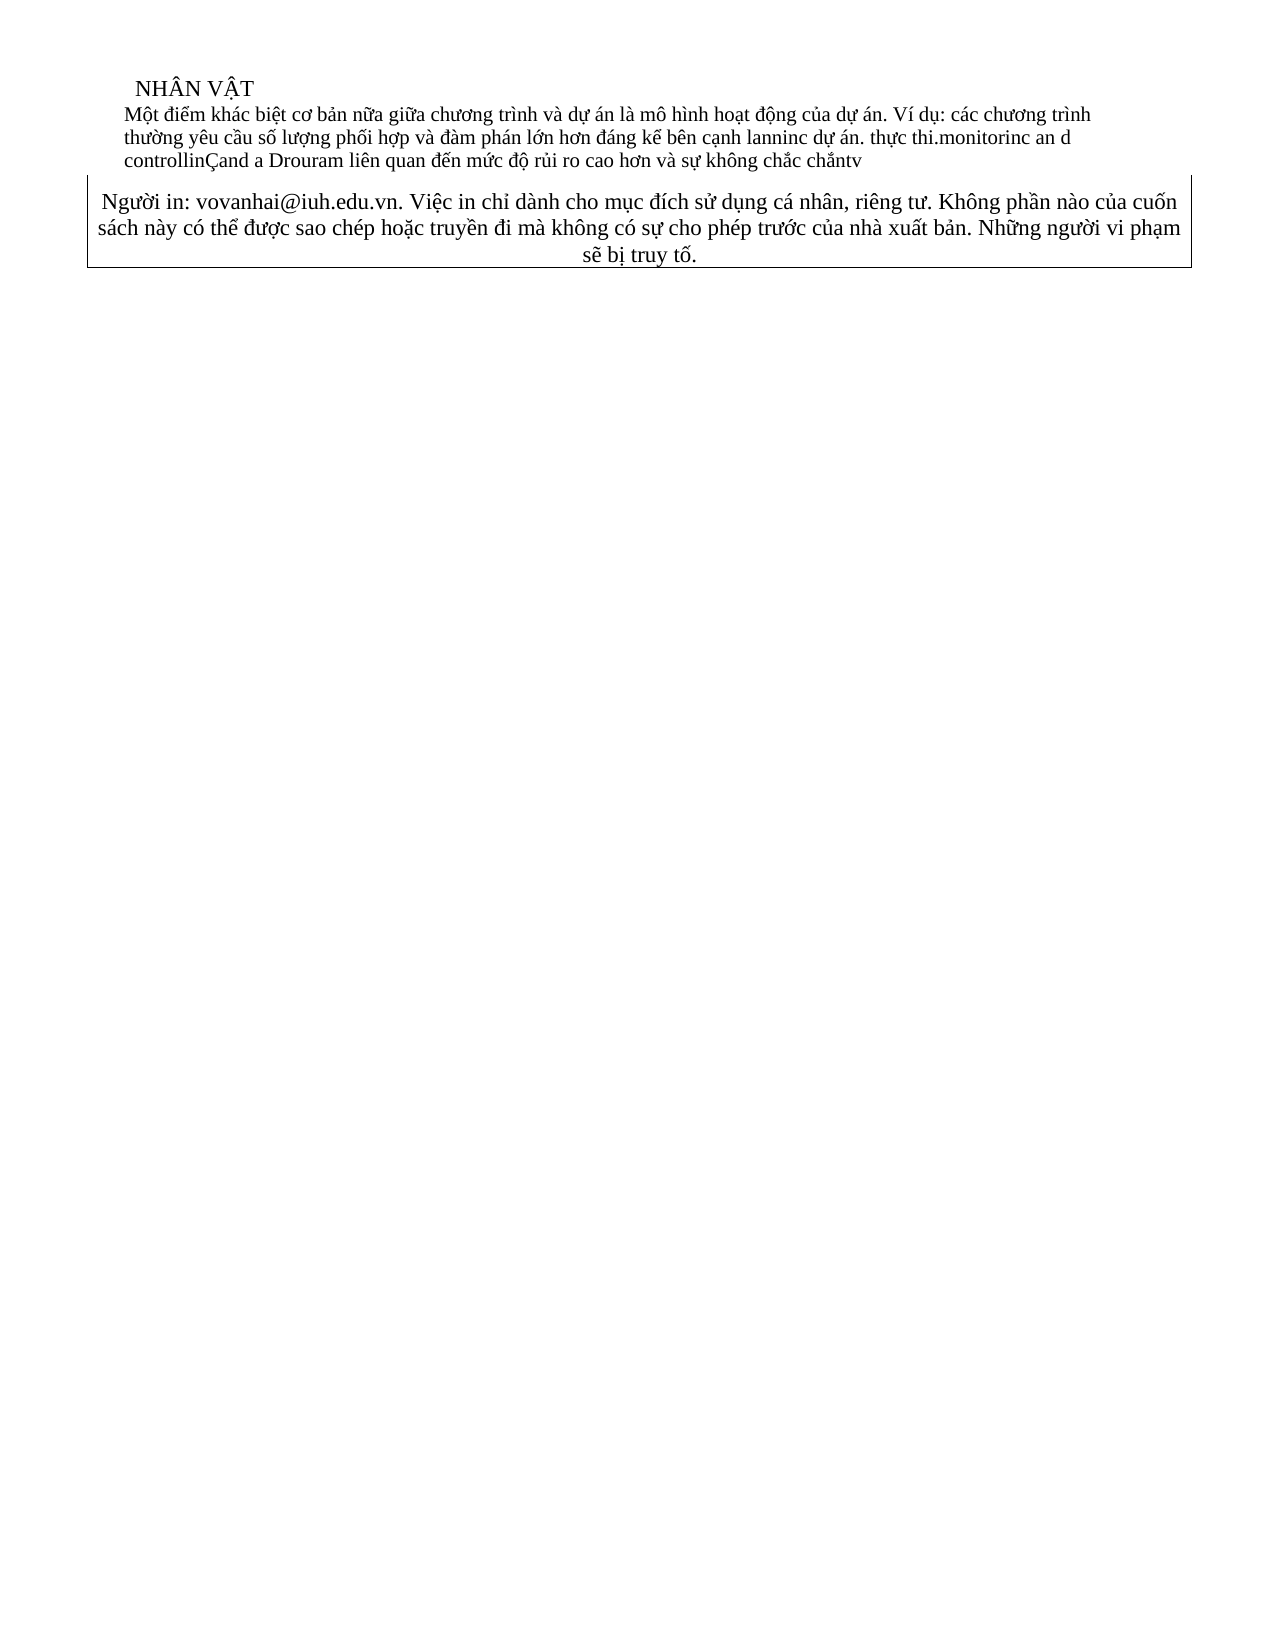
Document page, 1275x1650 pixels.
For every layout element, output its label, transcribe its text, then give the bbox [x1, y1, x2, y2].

table_header Người in: vovanhai@iuh.edu.vn. Việc in chỉ dành cho mục đích sử dụng cá nhân, riêng tư. Không phần nào của cuốn sách này có thể được sao chép hoặc truyền đi mà không có sự cho phép trước của nhà xuất bản. Những người vi phạm sẽ bị truy tố. [88, 175, 1191, 267]
text Một điểm khác biệt cơ bản nữa giữa chương trình và dự án là mô hình hoạt động của dự án. Ví dụ: các chương trình thường yêu cầu số lượng phối hợp và đàm phán lớn hơn đáng kể bên cạnh lanninc dự án. thực thi.monitorinc an d controllinÇand a Drouram liên quan đến mức độ rủi ro cao hơn và sự không chắc chắntv [124, 103, 1131, 172]
